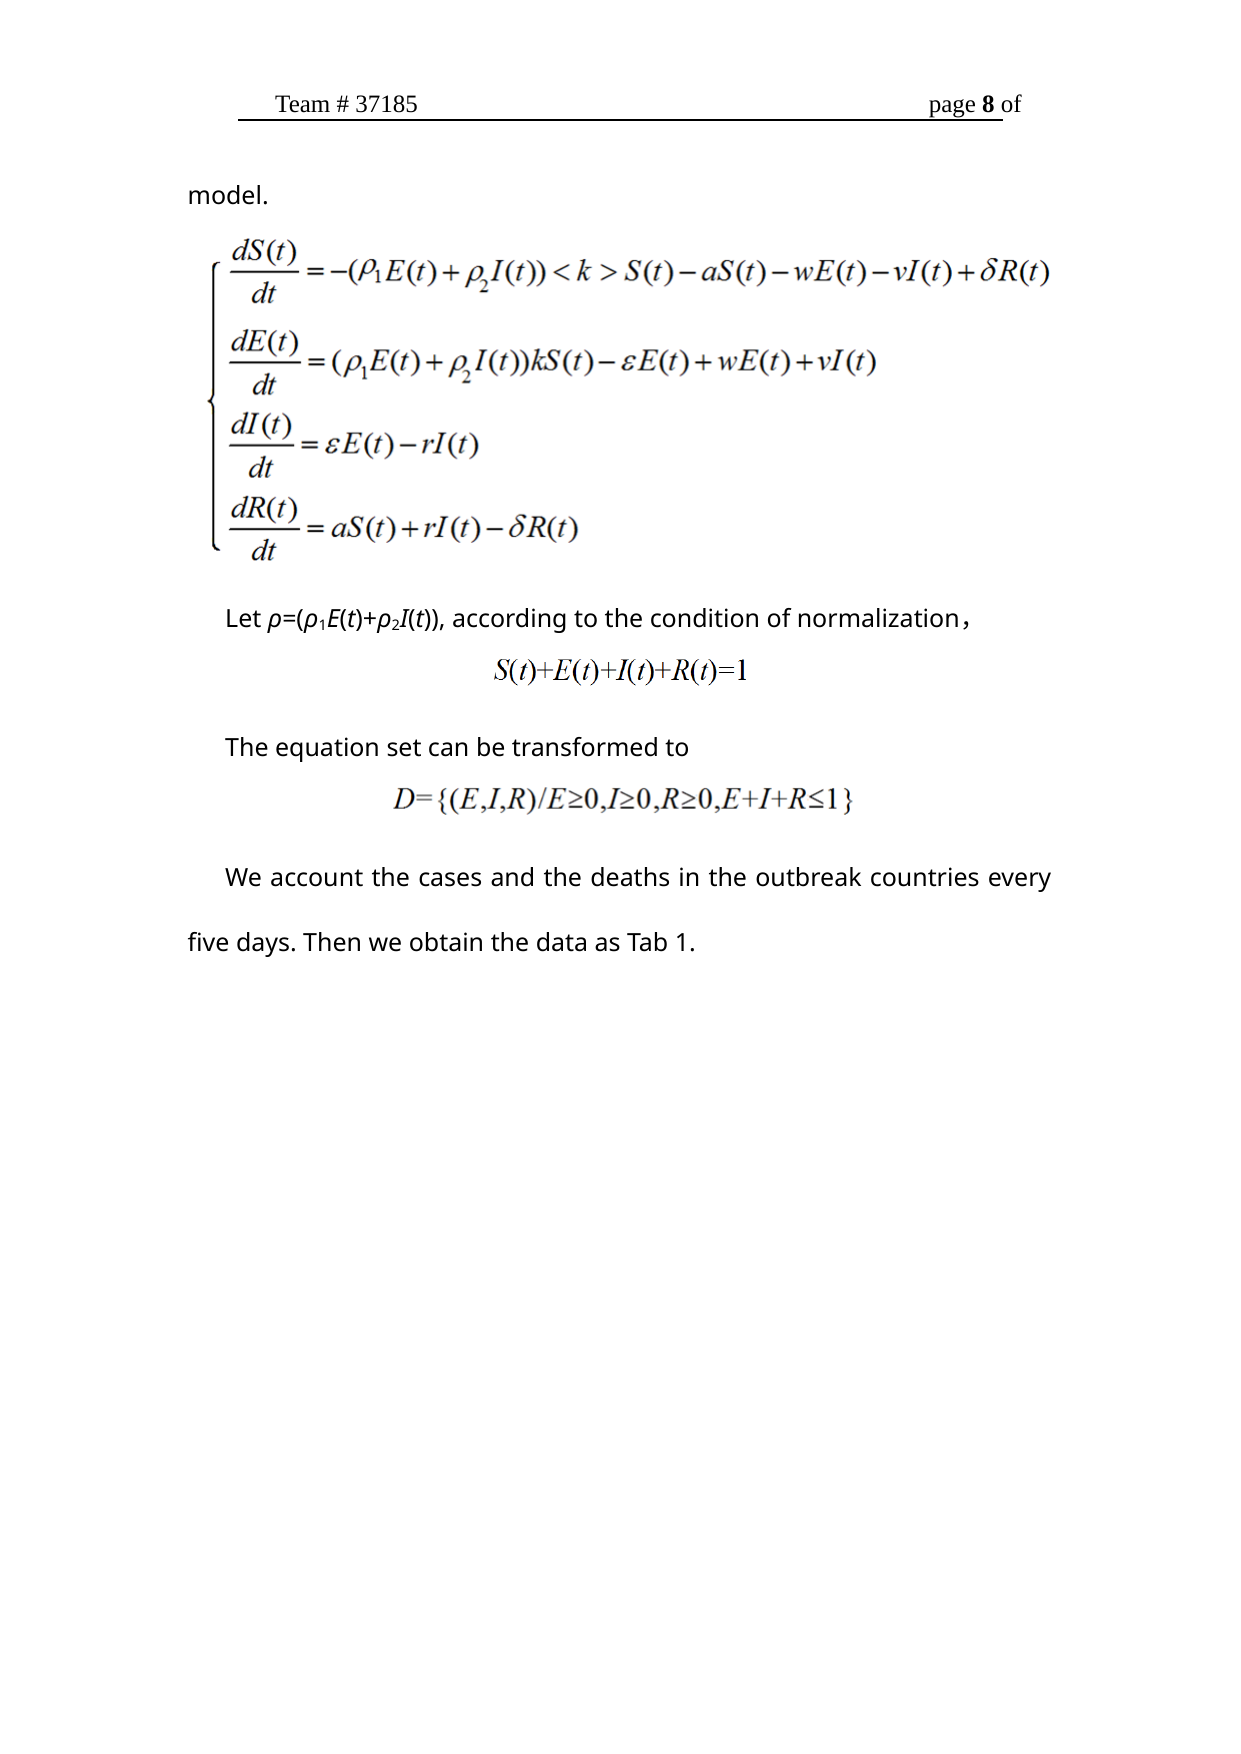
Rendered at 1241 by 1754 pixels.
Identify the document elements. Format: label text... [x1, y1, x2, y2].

picture [386, 779, 854, 822]
picture [487, 649, 753, 691]
text The equation set can be transformed to [187, 714, 1053, 779]
picture [188, 227, 1053, 572]
text Let ρ=(ρ1E(t)+ρ2I(t)), according to the condition of normalization， [187, 584, 1053, 649]
text We account the cases and the deaths in the outbreak countries every five days. Then we obtain the data as Tab 1. [187, 844, 1053, 974]
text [187, 162, 1053, 227]
